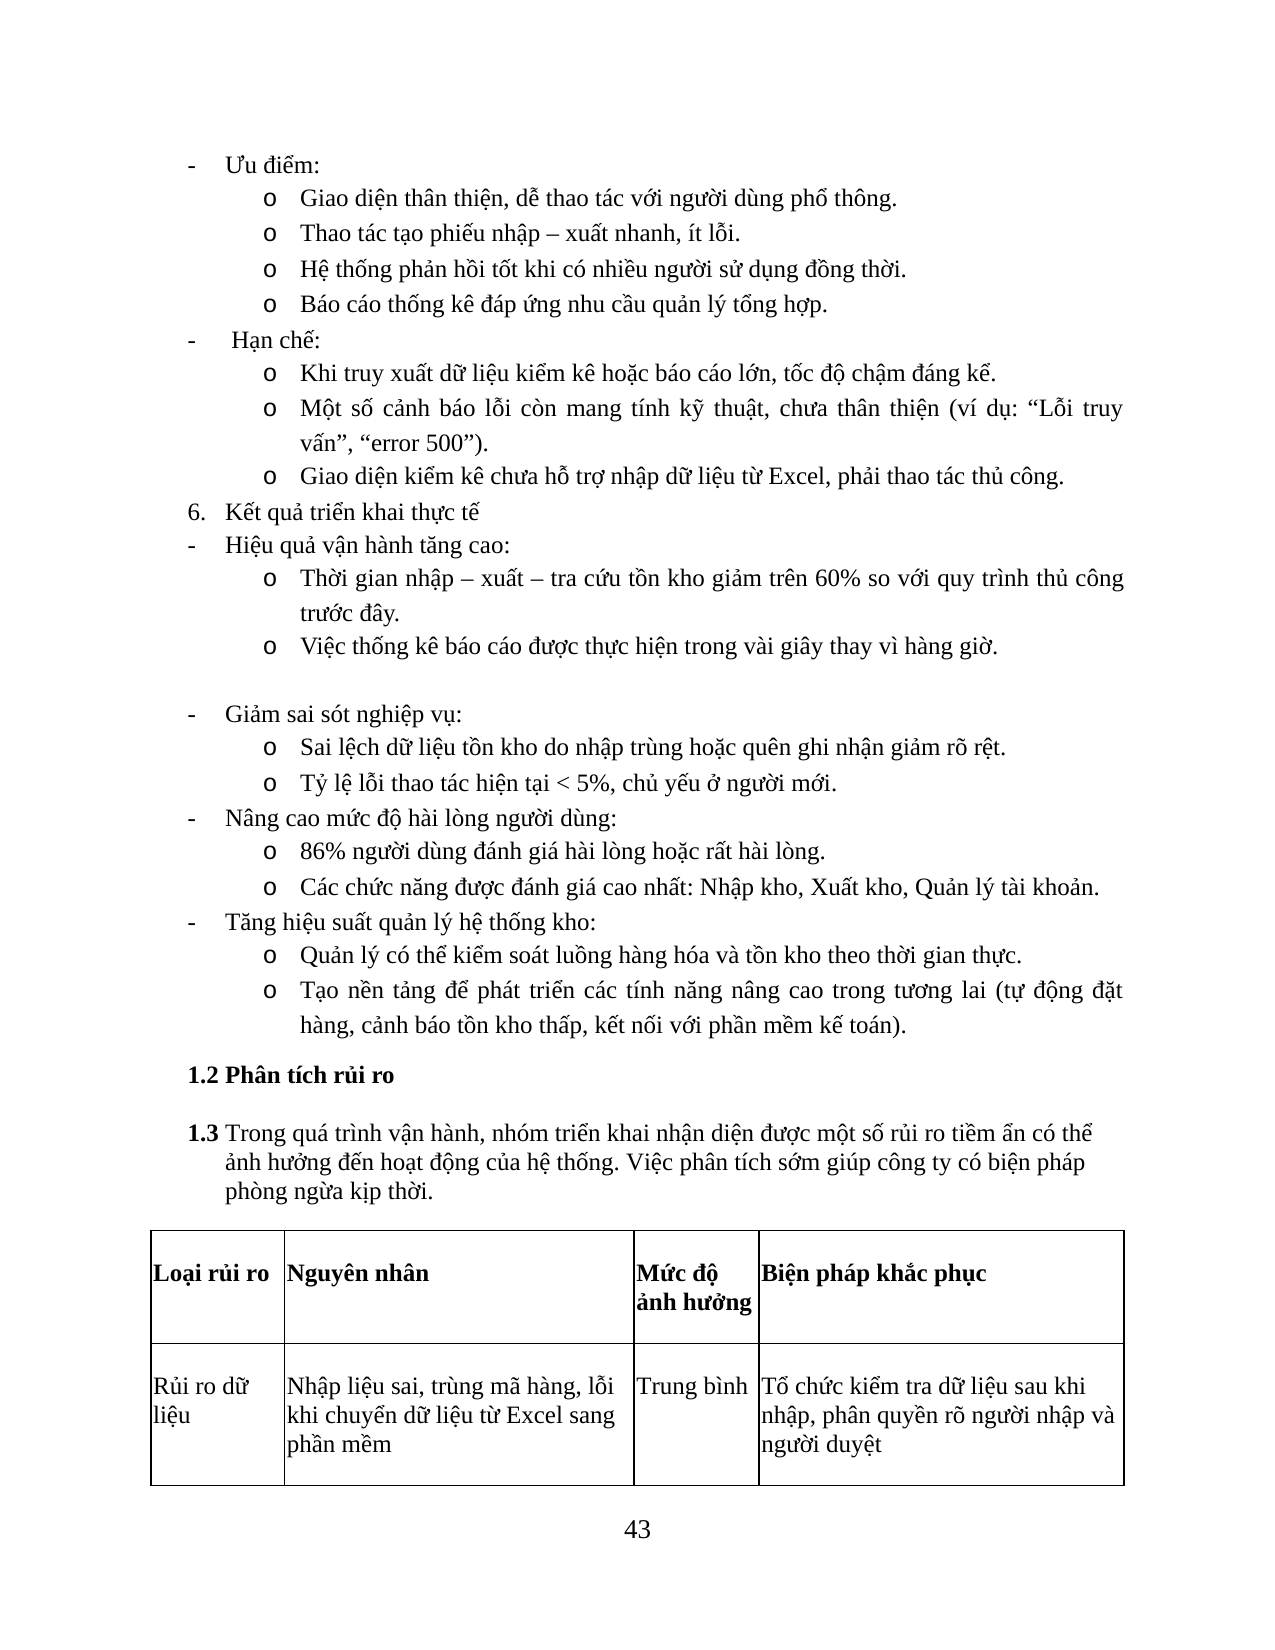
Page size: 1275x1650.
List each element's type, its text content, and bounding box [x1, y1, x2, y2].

list Một số cảnh báo lỗi còn mang tính kỹ thuật, chưa thân thiện (ví dụ: “Lỗi truy vấn”, “error 500”). [262, 393, 1125, 457]
list Báo cáo thống kê đáp ứng nhu cầu quản lý tổng hợp. [262, 289, 1125, 320]
table_cell Rủi ro dữ liệu [152, 1344, 284, 1485]
list Các chức năng được đánh giá cao nhất: Nhập kho, Xuất kho, Quản lý tài khoản. [262, 872, 1125, 902]
table_cell Trung bình [635, 1344, 758, 1485]
list Thao tác tạo phiếu nhập – xuất nhanh, ít lỗi. [262, 218, 1125, 249]
table_header Loại rủi ro [152, 1231, 284, 1343]
table_header Nguyên nhân [285, 1231, 633, 1343]
list Hệ thống phản hồi tốt khi có nhiều người sử dụng đồng thời. [262, 254, 1125, 285]
list Tăng hiệu suất quản lý hệ thống kho: [187, 907, 1125, 936]
list Giảm sai sót nghiệp vụ: [187, 699, 1125, 728]
table_cell Nhập liệu sai, trùng mã hàng, lỗi khi chuyển dữ liệu từ Excel sang phần mềm [285, 1344, 633, 1485]
list Kết quả triển khai thực tế [187, 497, 1125, 525]
list Tỷ lệ lỗi thao tác hiện tại < 5%, chủ yếu ở người mới. [262, 768, 1125, 798]
list 86% người dùng đánh giá hài lòng hoặc rất hài lòng. [262, 836, 1125, 867]
list Trong quá trình vận hành, nhóm triển khai nhận diện được một số rủi ro tiềm ẩn có thể ảnh hưởng đến hoạt động của hệ thống. Việc phân tích sớm giúp công ty có biện pháp phòng ngừa kịp thời. [187, 1118, 1125, 1204]
table_header Mức độ ảnh hưởng [635, 1231, 758, 1343]
list Sai lệch dữ liệu tồn kho do nhập trùng hoặc quên ghi nhận giảm rõ rệt. [262, 732, 1125, 763]
list Thời gian nhập – xuất – tra cứu tồn kho giảm trên 60% so với quy trình thủ công trước đây. [262, 563, 1125, 627]
list Việc thống kê báo cáo được thực hiện trong vài giây thay vì hàng giờ. [262, 631, 1125, 662]
list Nâng cao mức độ hài lòng người dùng: [187, 803, 1125, 832]
list Khi truy xuất dữ liệu kiểm kê hoặc báo cáo lớn, tốc độ chậm đáng kể. [262, 358, 1125, 388]
subtitle Phân tích rủi ro [187, 1060, 1125, 1089]
table_cell Tổ chức kiểm tra dữ liệu sau khi nhập, phân quyền rõ người nhập và người duyệt [760, 1344, 1123, 1485]
list Ưu điểm: [187, 150, 1125, 179]
list Giao diện kiểm kê chưa hỗ trợ nhập dữ liệu từ Excel, phải thao tác thủ công. [262, 461, 1125, 492]
list Tạo nền tảng để phát triển các tính năng nâng cao trong tương lai (tự động đặt hàng, cảnh báo tồn kho thấp, kết nối với phần mềm kế toán). [262, 975, 1125, 1039]
list Quản lý có thể kiểm soát luồng hàng hóa và tồn kho theo thời gian thực. [262, 940, 1125, 971]
list Hiệu quả vận hành tăng cao: [187, 530, 1125, 558]
list Hạn chế: [187, 325, 1125, 353]
table_header Biện pháp khắc phục [760, 1231, 1123, 1343]
list Giao diện thân thiện, dễ thao tác với người dùng phổ thông. [262, 183, 1125, 214]
